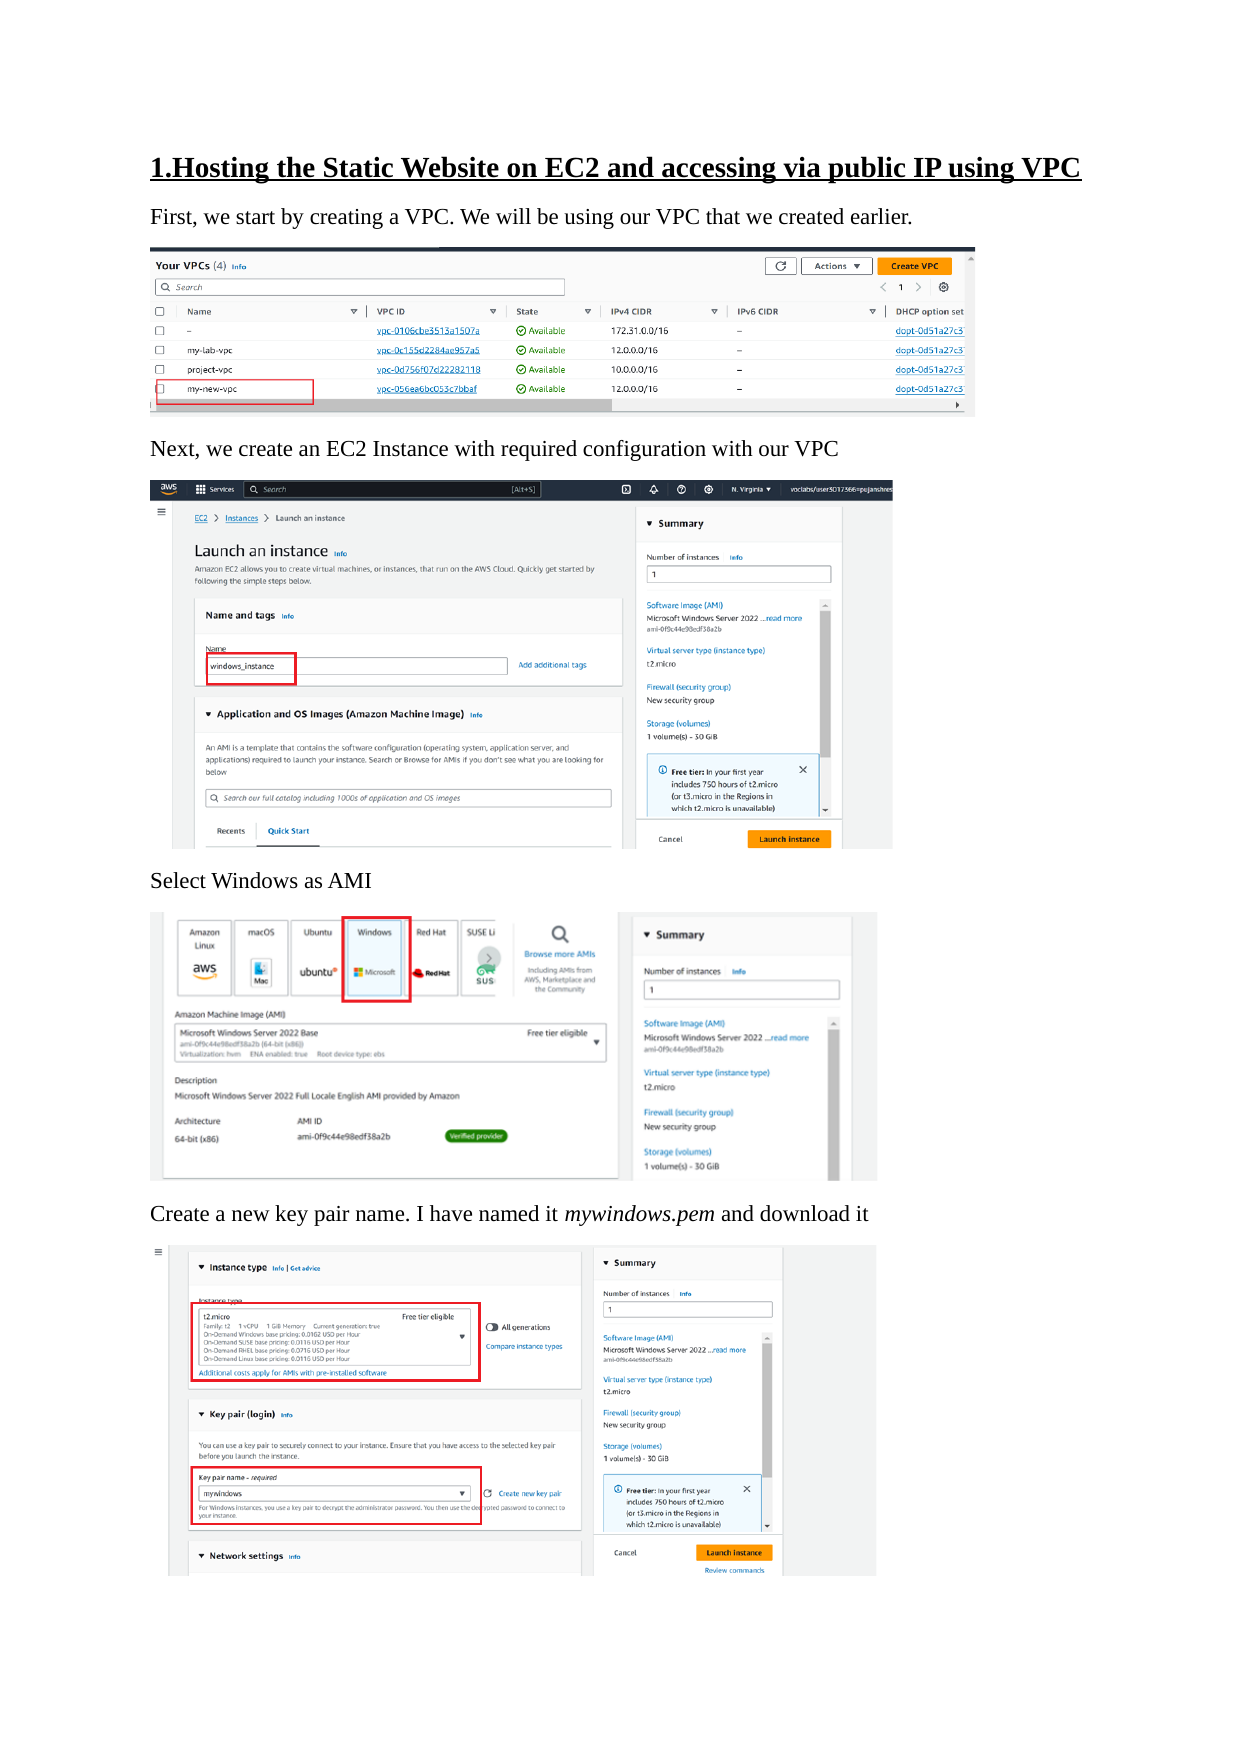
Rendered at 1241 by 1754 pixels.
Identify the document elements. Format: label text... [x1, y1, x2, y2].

text Create a new key pair name. I have named it mywindows.pem and download it [150, 1200, 1090, 1226]
text 1.Hosting the Static Website on EC2 and accessing via public IP using VPC [150, 150, 1090, 183]
text First, we start by creating a VPC. We will be using our VPC that we created earlier. [150, 203, 1090, 229]
text Select Windows as AMI [150, 867, 1090, 894]
picture [150, 1245, 877, 1576]
text Next, we create an EC2 Instance with required configuration with our VPC [150, 435, 1090, 462]
picture [150, 912, 878, 1181]
picture [150, 247, 976, 417]
picture [150, 480, 893, 849]
